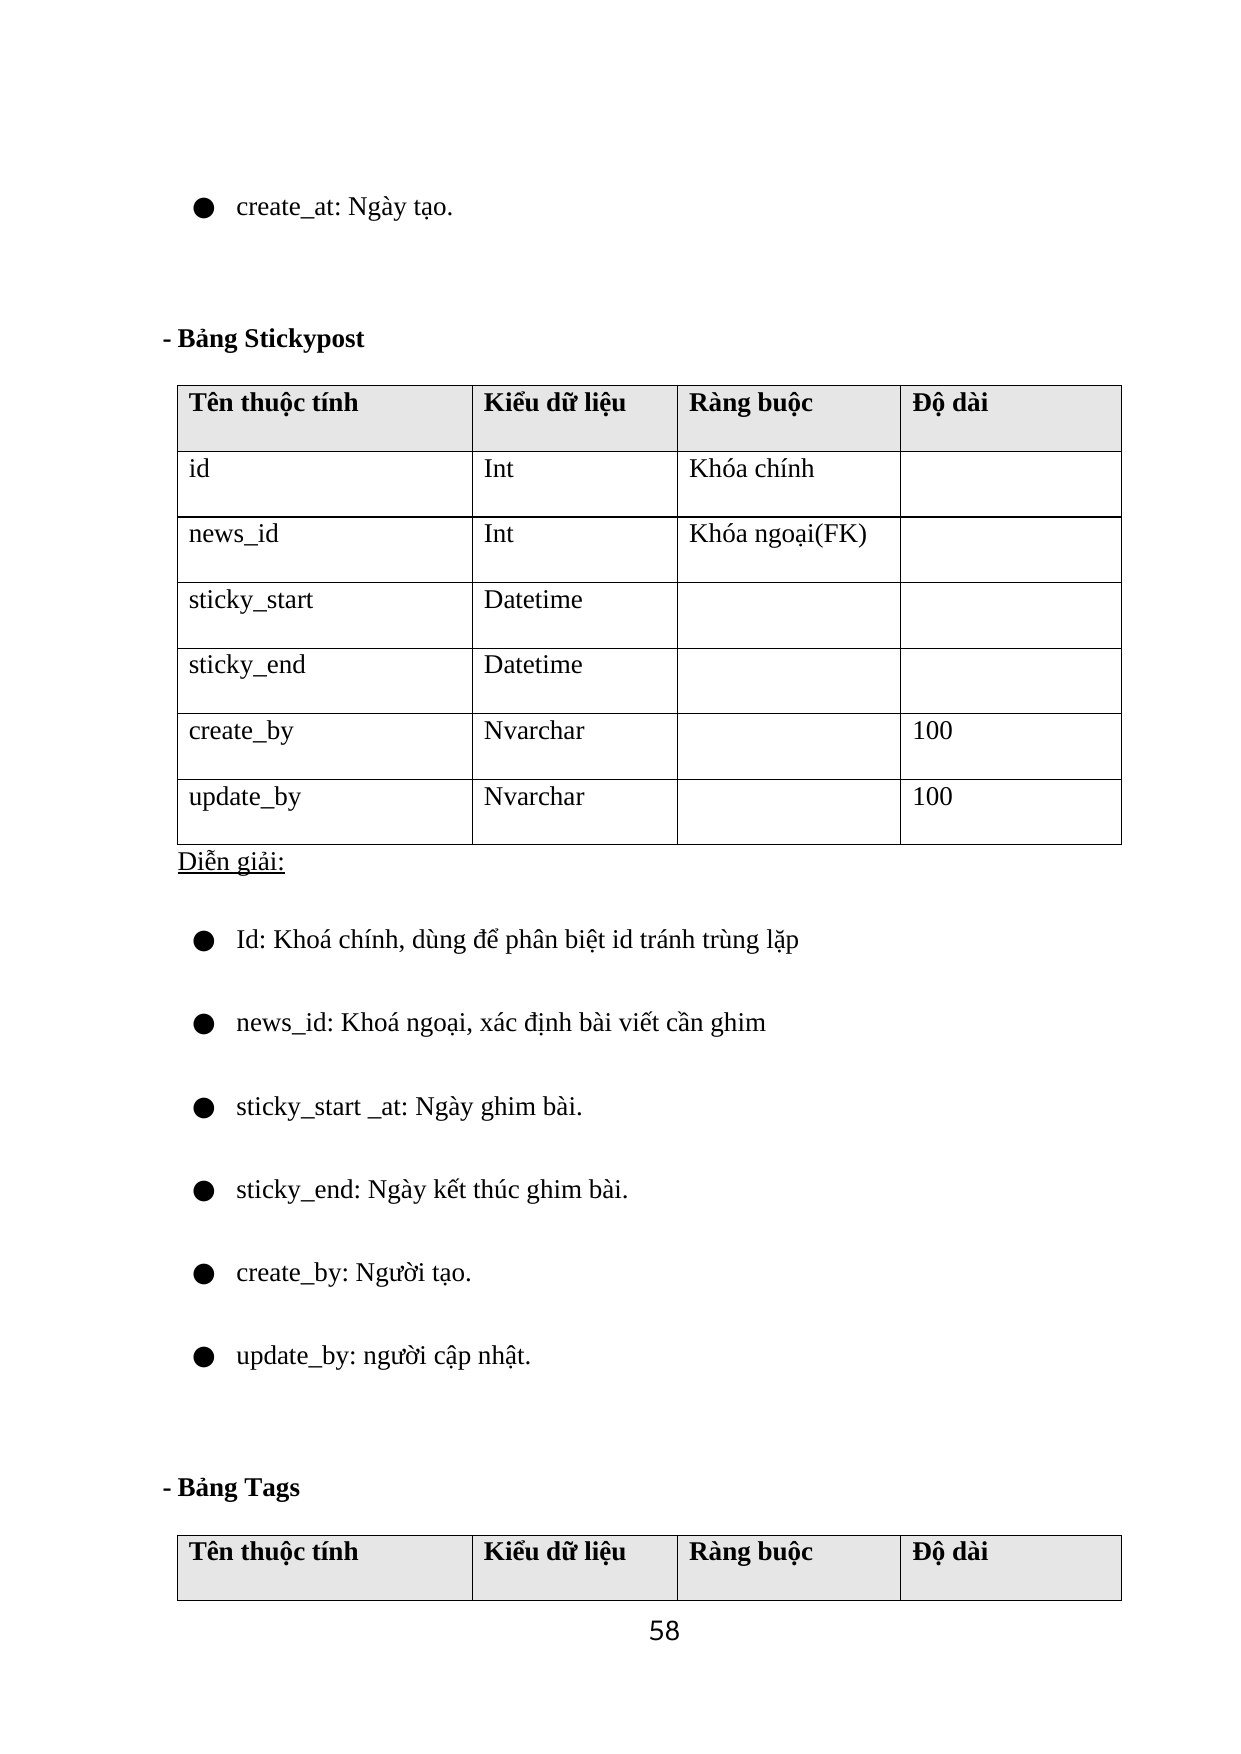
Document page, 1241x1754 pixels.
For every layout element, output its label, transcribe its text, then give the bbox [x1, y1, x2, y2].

table_cell sticky_start [178, 583, 472, 647]
list sticky_start _at: Ngày ghim bài. [192, 1075, 1152, 1130]
table_cell Khóa chính [678, 452, 900, 516]
table_cell Khóa ngoại(FK) [678, 518, 900, 582]
table_cell create_by [178, 714, 472, 778]
table_cell [901, 583, 1121, 647]
table_cell news_id [178, 518, 472, 582]
list update_by: người cập nhật. [192, 1324, 1152, 1380]
table_cell Nvarchar [473, 780, 677, 844]
table_header Kiểu dữ liệu [473, 1536, 677, 1600]
table_cell 100 [901, 714, 1121, 778]
list create_at: Ngày tạo. [192, 176, 1152, 231]
table_cell 100 [901, 780, 1121, 844]
table_cell Datetime [473, 649, 677, 713]
table_cell Int [473, 518, 677, 582]
table_cell sticky_end [178, 649, 472, 713]
text Diễn giải: [177, 845, 1152, 876]
table_cell [901, 518, 1121, 582]
table_cell [678, 714, 900, 778]
list Bảng Stickypost [162, 322, 1152, 353]
table_cell id [178, 452, 472, 516]
table_header Ràng buộc [678, 386, 900, 451]
table_header Độ dài [901, 1536, 1121, 1600]
table_cell [678, 583, 900, 647]
table_cell [901, 452, 1121, 516]
table_header Độ dài [901, 386, 1121, 451]
table_cell Int [473, 452, 677, 516]
table_cell [901, 649, 1121, 713]
table_cell Nvarchar [473, 714, 677, 778]
list create_by: Người tạo. [192, 1241, 1152, 1297]
list news_id: Khoá ngoại, xác định bài viết cần ghim [192, 992, 1152, 1047]
list Id: Khoá chính, dùng để phân biệt id tránh trùng lặp [192, 908, 1152, 964]
table_header Ràng buộc [678, 1536, 900, 1600]
list Bảng Tags [162, 1471, 1152, 1502]
table_cell [678, 780, 900, 844]
table_cell Datetime [473, 583, 677, 647]
table_header Tên thuộc tính [178, 1536, 472, 1600]
table_cell update_by [178, 780, 472, 844]
table_cell [678, 649, 900, 713]
list sticky_end: Ngày kết thúc ghim bài. [192, 1158, 1152, 1214]
table_header Tên thuộc tính [178, 386, 472, 451]
table_header Kiểu dữ liệu [473, 386, 677, 451]
